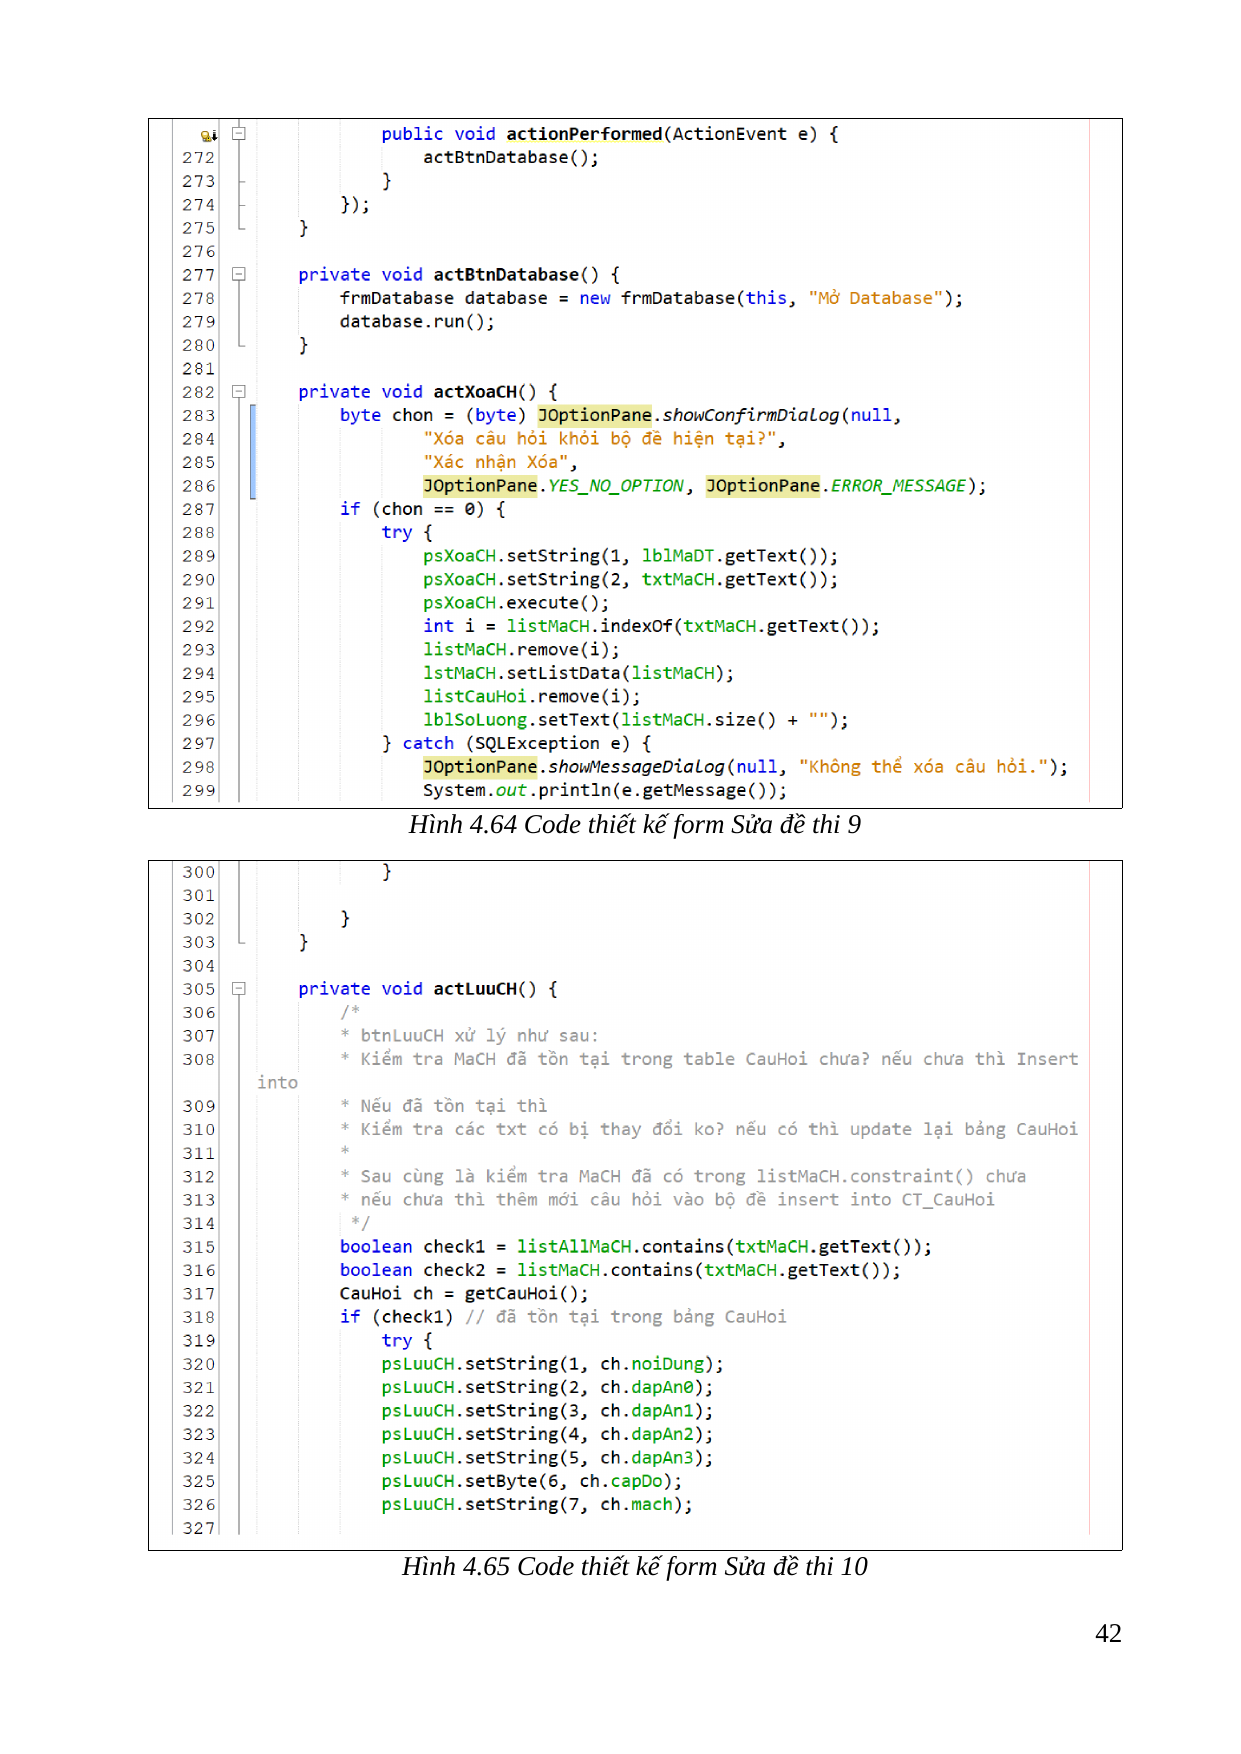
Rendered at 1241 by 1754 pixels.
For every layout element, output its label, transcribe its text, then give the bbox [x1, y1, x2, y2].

picture [149, 861, 1122, 1550]
picture [149, 119, 1122, 808]
